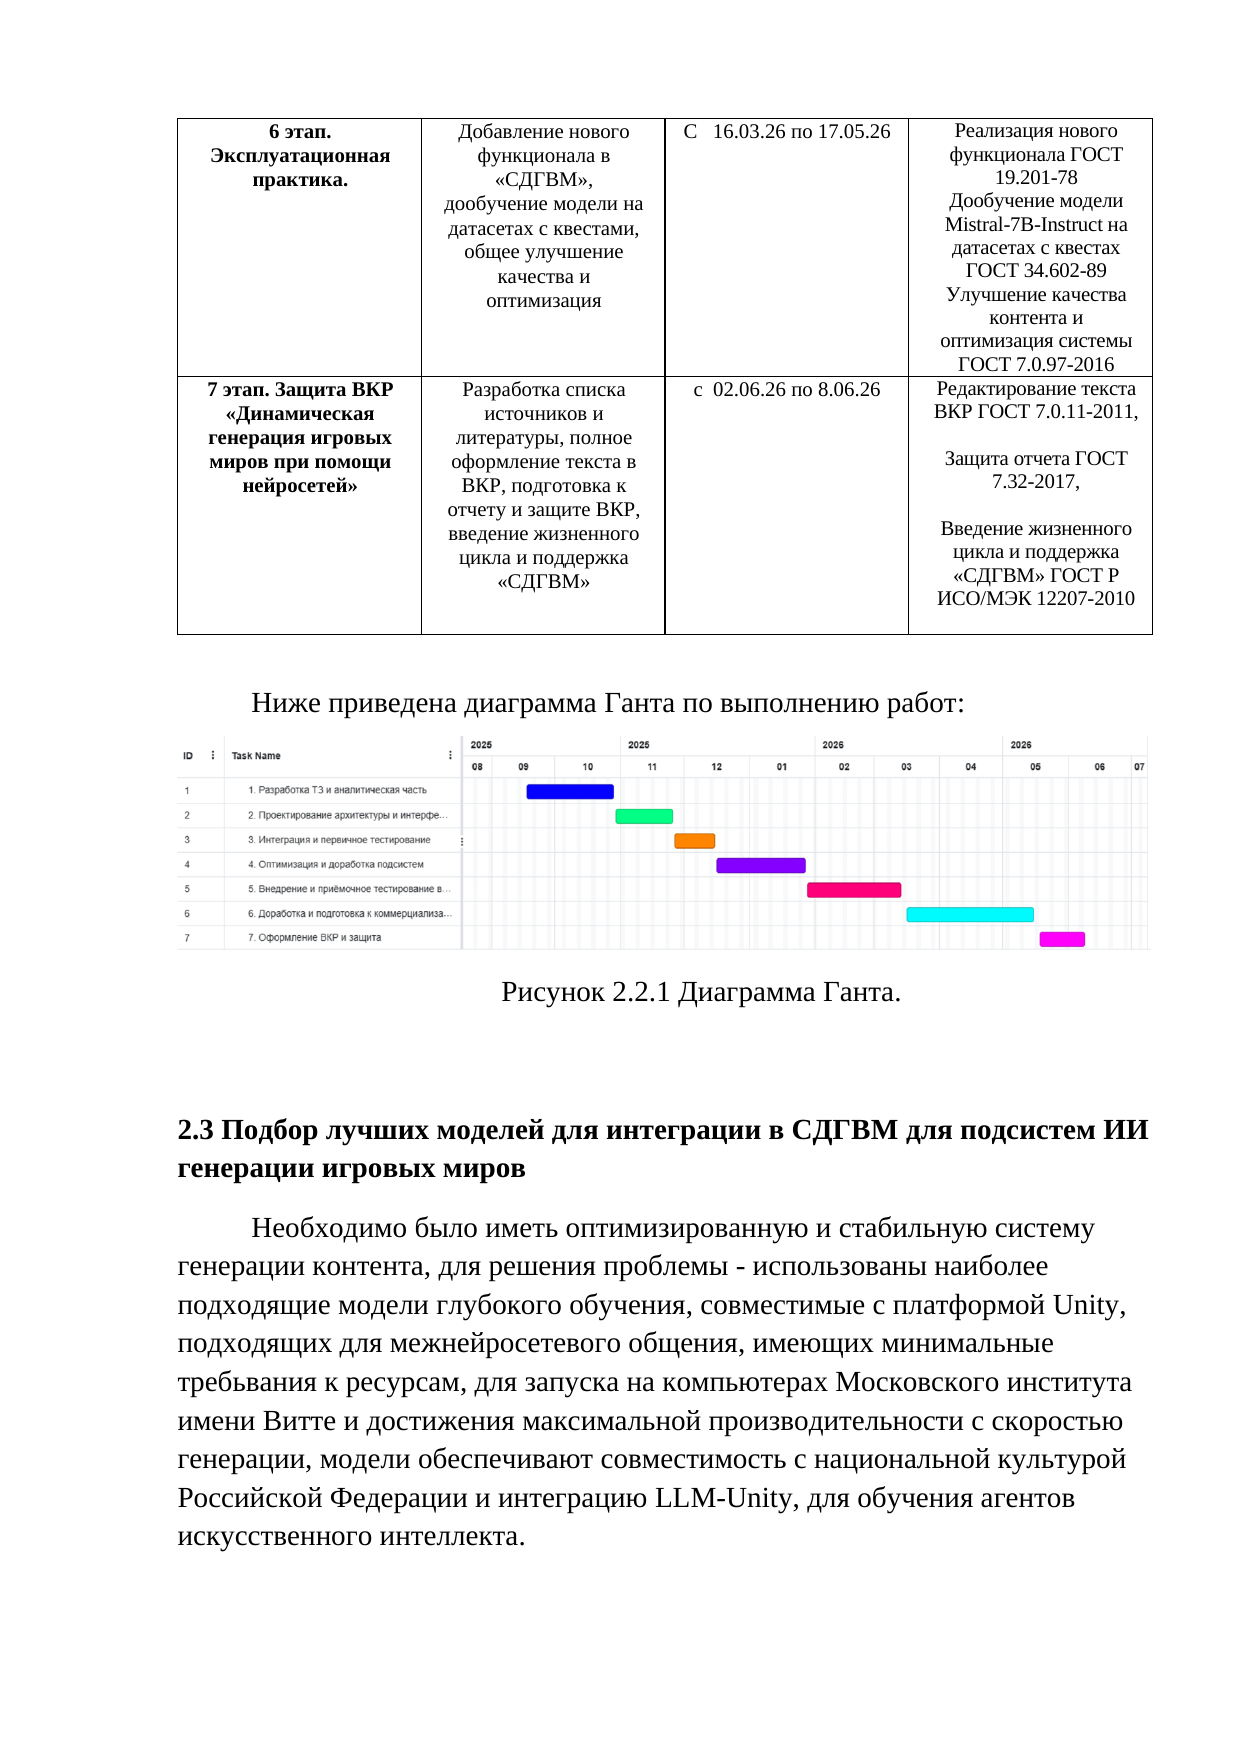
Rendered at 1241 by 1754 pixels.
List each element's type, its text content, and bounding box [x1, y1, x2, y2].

text Необходимо было иметь оптимизированную и стабильную систему генерации контента, для решения проблемы - использованы наиболее подходящие модели глубокого обучения, совместимые с платформой Unity, подходящих для межнейросетевого общения, имеющих минимальные требьвания к ресурсам, для запуска на компьютерах Московского института имени Витте и достижения максимальной производительности с скоростью генерации, модели обеспечивают совместимость с национальной культурой Российской Федерации и интеграцию LLM-Unity, для обучения агентов искусственного интеллекта. [177, 1210, 1152, 1552]
picture [177, 736, 1152, 950]
table_cell Добавление нового функционала в «СДГВМ», дообучение модели на датасетах с квестами, общее улучшение качества и оптимизация [422, 119, 664, 376]
subtitle 2.3 Подбор лучших моделей для интеграции в СДГВМ для подсистем ИИ генерации игровых миров [177, 1112, 1152, 1184]
table_cell Редактирование текста ВКР ГОСТ 7.0.11-2011, Защита отчета ГОСТ 7.32-2017, Введение жизненного цикла и поддержка «СДГВМ» ГОСТ Р ИСО/МЭК 12207-2010 [909, 377, 1152, 633]
table_cell с 02.06.26 по 8.06.26 [666, 377, 908, 633]
table_cell 6 этап. Эксплуатационная практика. [178, 119, 421, 376]
table_cell С 16.03.26 по 17.05.26 [666, 119, 908, 376]
text Рисунок 2.2.1 Диаграмма Ганта. [177, 974, 1152, 1007]
table_cell Реализация нового функционала ГОСТ 19.201-78 Дообучение модели Mistral-7B-Instruct на датасетах с квестах ГОСТ 34.602-89 Улучшение качества контента и оптимизация системы ГОСТ 7.0.97-2016 [909, 119, 1152, 376]
table_cell 7 этап. Защита ВКР «Динамическая генерация игровых миров при помощи нейросетей» [178, 377, 421, 633]
table_cell Разработка списка источников и литературы, полное оформление текста в ВКР, подготовка к отчету и защите ВКР, введение жизненного цикла и поддержка «СДГВМ» [422, 377, 664, 633]
text Ниже приведена диаграмма Ганта по выполнению работ: [177, 686, 1152, 719]
